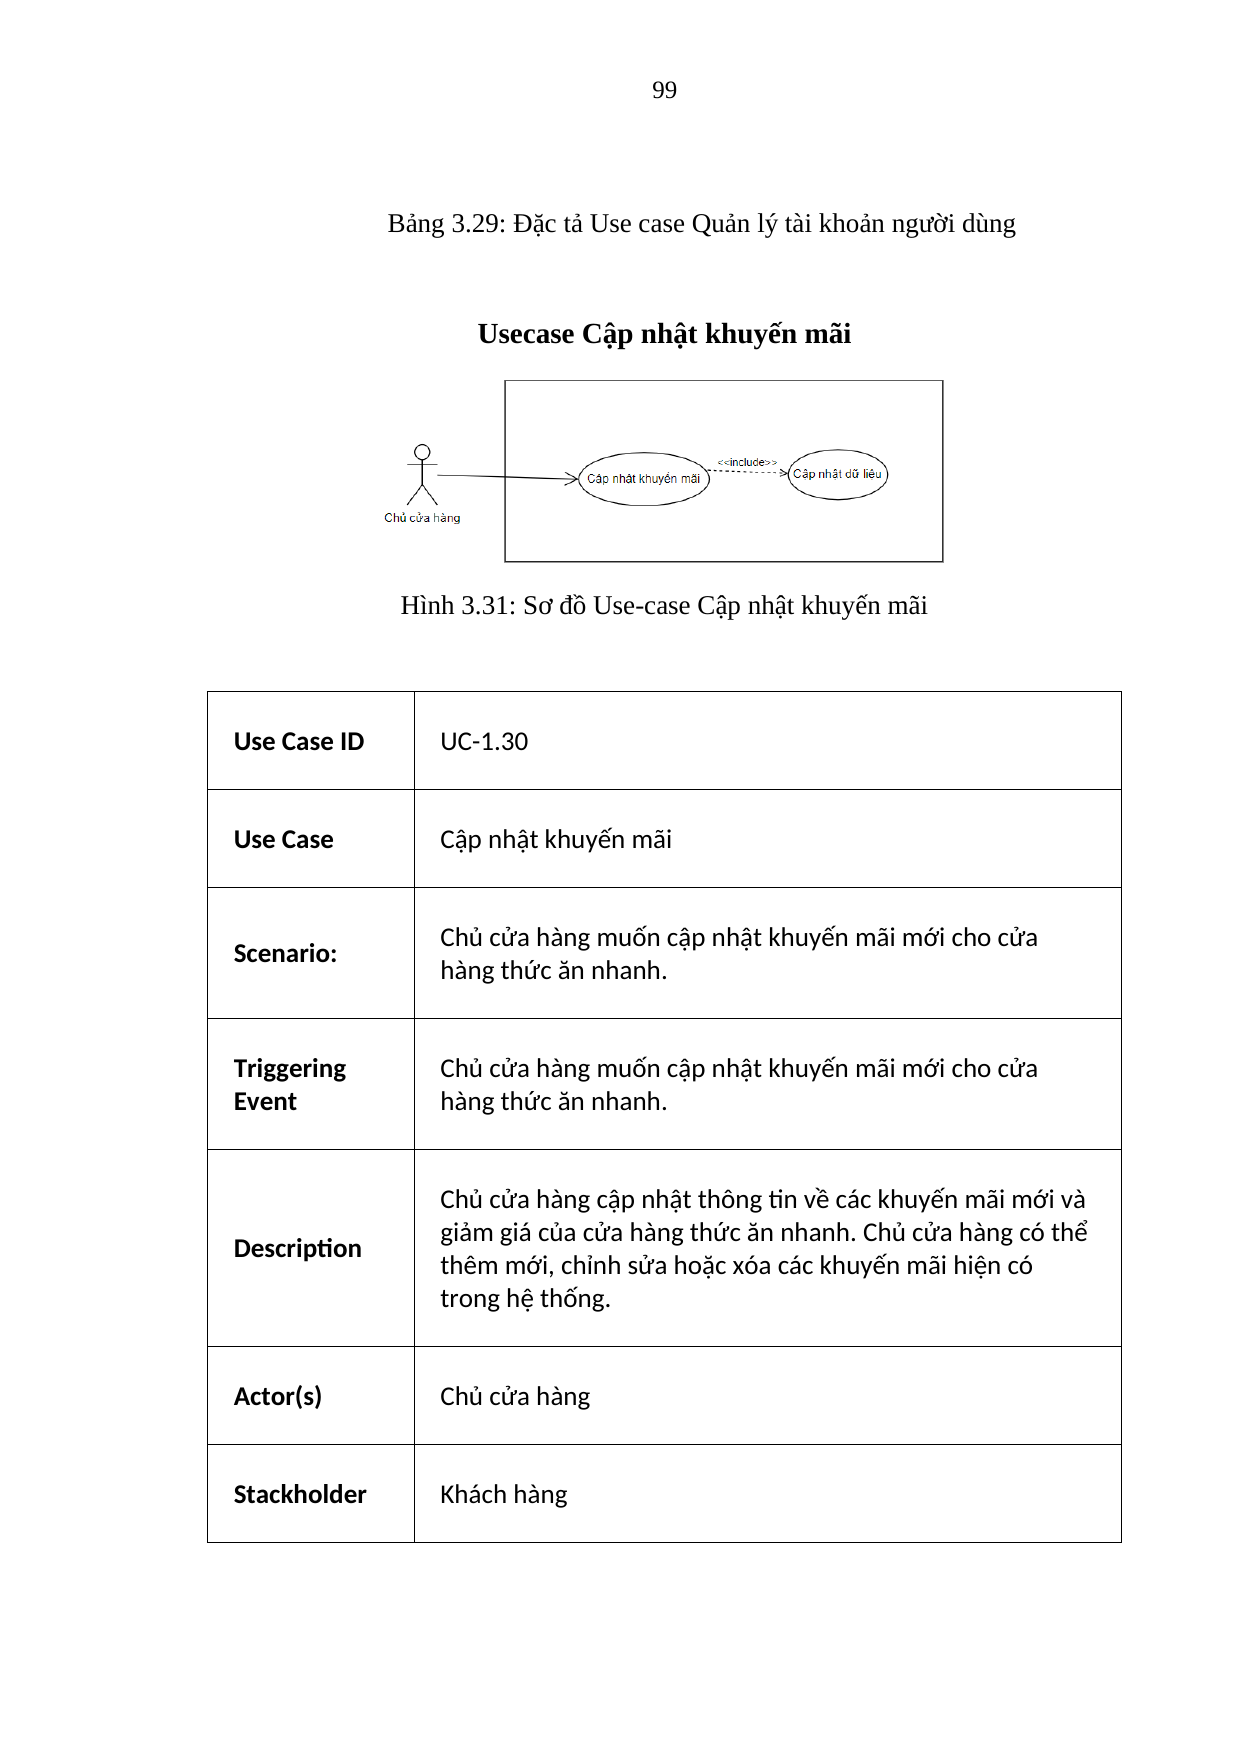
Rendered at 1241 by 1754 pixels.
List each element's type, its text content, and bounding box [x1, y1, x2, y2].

table_cell Chủ cửa hàng cập nhật thông tin về các khuyến mãi mới và giảm giá của cửa hàng thức ăn nhanh. Chủ cửa hàng có thể thêm mới, chỉnh sửa hoặc xóa các khuyến mãi hiện có trong hệ thống. [415, 1150, 1121, 1346]
table_cell Khách hàng [415, 1445, 1121, 1542]
text Hình 3.31: Sơ đồ Use-case Cập nhật khuyến mãi [207, 589, 1122, 620]
table_cell Chủ cửa hàng muốn cập nhật khuyến mãi mới cho cửa hàng thức ăn nhanh. [415, 888, 1121, 1018]
text Bảng 3.29: Đặc tả Use case Quản lý tài khoản người dùng [207, 207, 1122, 238]
picture [374, 366, 955, 575]
text Usecase Cập nhật khuyến mãi [207, 316, 1122, 350]
table_cell Chủ cửa hàng [415, 1347, 1121, 1444]
table_cell Cập nhật khuyến mãi [415, 790, 1121, 887]
table_header UC-1.30 [415, 692, 1121, 789]
table_cell Description [208, 1150, 414, 1346]
table_cell Stackholder [208, 1445, 414, 1542]
table_cell Actor(s) [208, 1347, 414, 1444]
table_cell Triggering Event [208, 1019, 414, 1149]
table_cell Chủ cửa hàng muốn cập nhật khuyến mãi mới cho cửa hàng thức ăn nhanh. [415, 1019, 1121, 1149]
table_cell Use Case [208, 790, 414, 887]
table_header Use Case ID [208, 692, 414, 789]
table_cell Scenario: [208, 888, 414, 1018]
